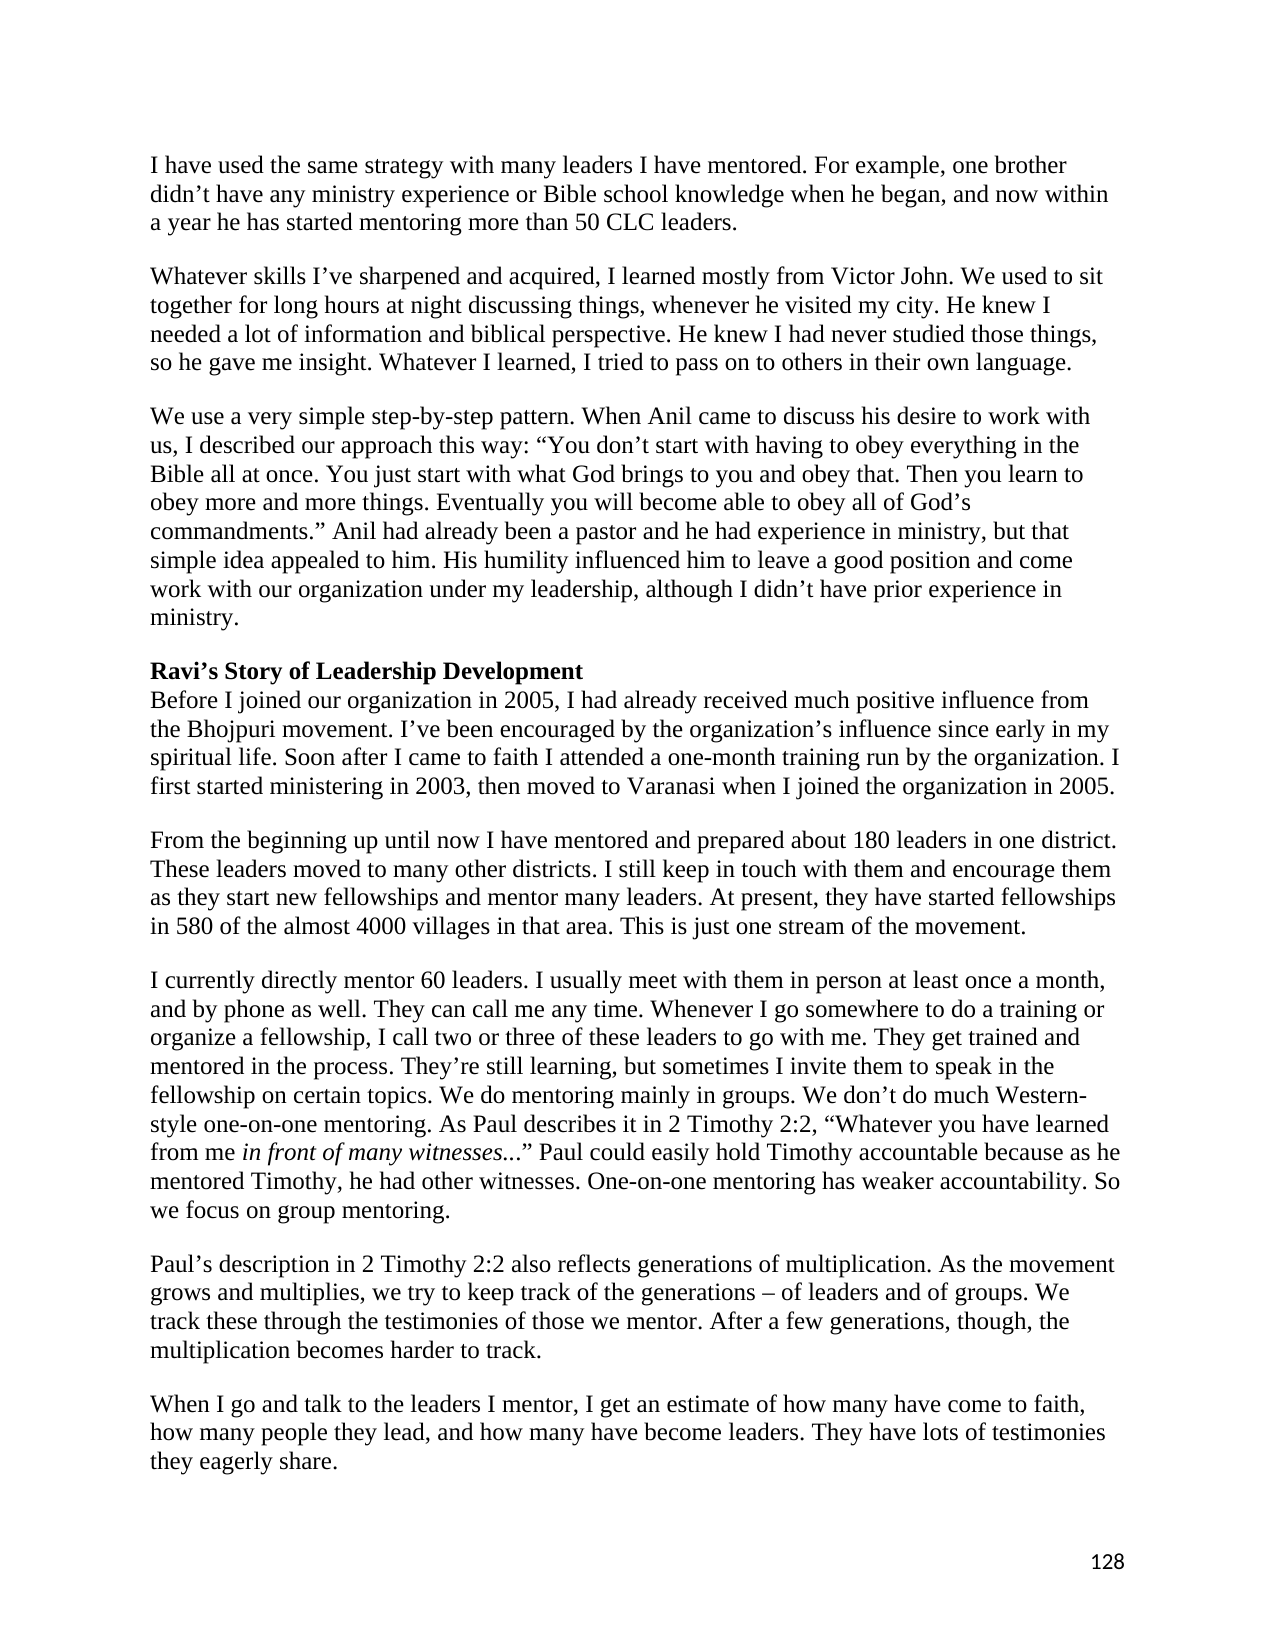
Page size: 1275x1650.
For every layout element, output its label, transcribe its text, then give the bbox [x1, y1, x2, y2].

text Before I joined our organization in 2005, I had already received much positive influence from the Bhojpuri movement. I’ve been encouraged by the organization’s influence since early in my spiritual life. Soon after I came to faith I attended a one-month training run by the organization. I first started ministering in 2003, then moved to Varanasi when I joined the organization in 2005. [150, 685, 1125, 800]
text I have used the same strategy with many leaders I have mentored. For example, one brother didn’t have any ministry experience or Bible school knowledge when he began, and now within a year he has started mentoring more than 50 CLC leaders. [150, 150, 1125, 236]
text Ravi’s Story of Leadership Development [150, 656, 1125, 685]
text I currently directly mentor 60 leaders. I usually meet with them in person at least once a month, and by phone as well. They can call me any time. Whenever I go somewhere to do a training or organize a fellowship, I call two or three of these leaders to go with me. They get trained and mentored in the process. They’re still learning, but sometimes I invite them to speak in the fellowship on certain topics. We do mentoring mainly in groups. We don’t do much Western-style one-on-one mentoring. As Paul describes it in 2 Timothy 2:2, “Whatever you have learned from me in front of many witnesses...” Paul could easily hold Timothy accountable because as he mentored Timothy, he had other witnesses. One-on-one mentoring has weaker accountability. So we focus on group mentoring. [150, 965, 1125, 1224]
text We use a very simple step-by-step pattern. When Anil came to discuss his desire to work with us, I described our approach this way: “You don’t start with having to obey everything in the Bible all at once. You just start with what God brings to you and obey that. Then you learn to obey more and more things. Eventually you will become able to obey all of God’s commandments.” Anil had already been a pastor and he had experience in ministry, but that simple idea appealed to him. His humility influenced him to leave a good position and come work with our organization under my leadership, although I didn’t have prior experience in ministry. [150, 401, 1125, 631]
text Whatever skills I’ve sharpened and acquired, I learned mostly from Victor John. We used to sit together for long hours at night discussing things, whenever he visited my city. HHe knew I needed a lot of information and biblical perspective. He knew I had never studied those things, so he gave me insight. Whatever I learned, I tried to pass on to others in their own language. [150, 261, 1125, 376]
text When I go and talk to the leaders I mentor, I get an estimate of how many have come to faith, how many people they lead, and how many have become leaders. They have lots of testimonies they eagerly share. [150, 1389, 1125, 1475]
text From the beginning up until now I have mentored and prepared about 180 leaders in one district. These leaders moved to many other districts. I still keep in touch with them and encourage them as they start new fellowships and mentor many leaders. At present, they have started fellowships in 580 of the almost 4000 villages in that area. This is just one stream of the movement. [150, 825, 1125, 940]
text Paul’s description in 2 Timothy 2:2 also reflects generations of multiplication. As the movement grows and multiplies, we try to keep track of the generations – of leaders and of groups. We track these through the testimonies of those we mentor. After a few generations, though, the multiplication becomes harder to track. [150, 1249, 1125, 1364]
